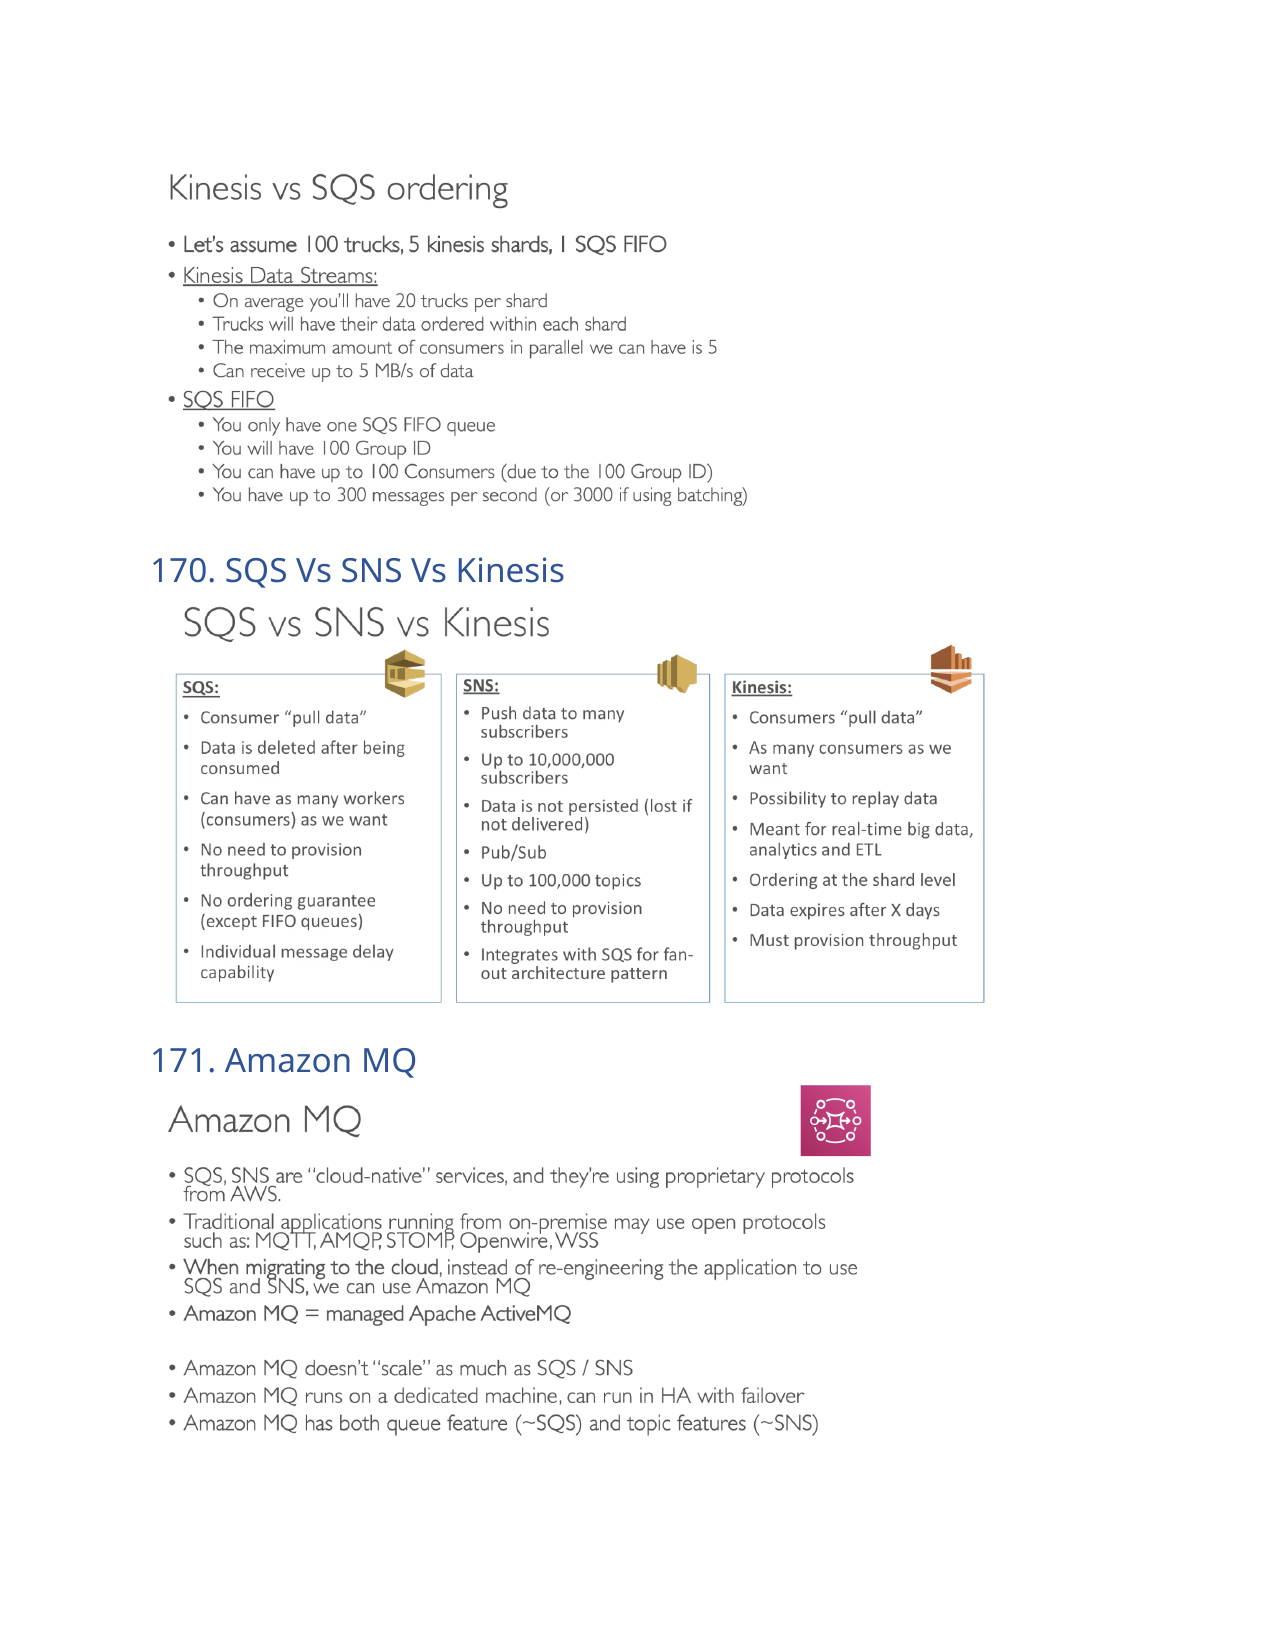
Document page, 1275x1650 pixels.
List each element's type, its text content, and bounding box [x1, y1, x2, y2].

picture [150, 1082, 897, 1449]
picture [150, 150, 780, 522]
subtitle 170. SQS Vs SNS Vs Kinesis [150, 547, 1125, 592]
picture [150, 592, 1004, 1012]
subtitle 171. Amazon MQ [150, 1037, 1125, 1082]
